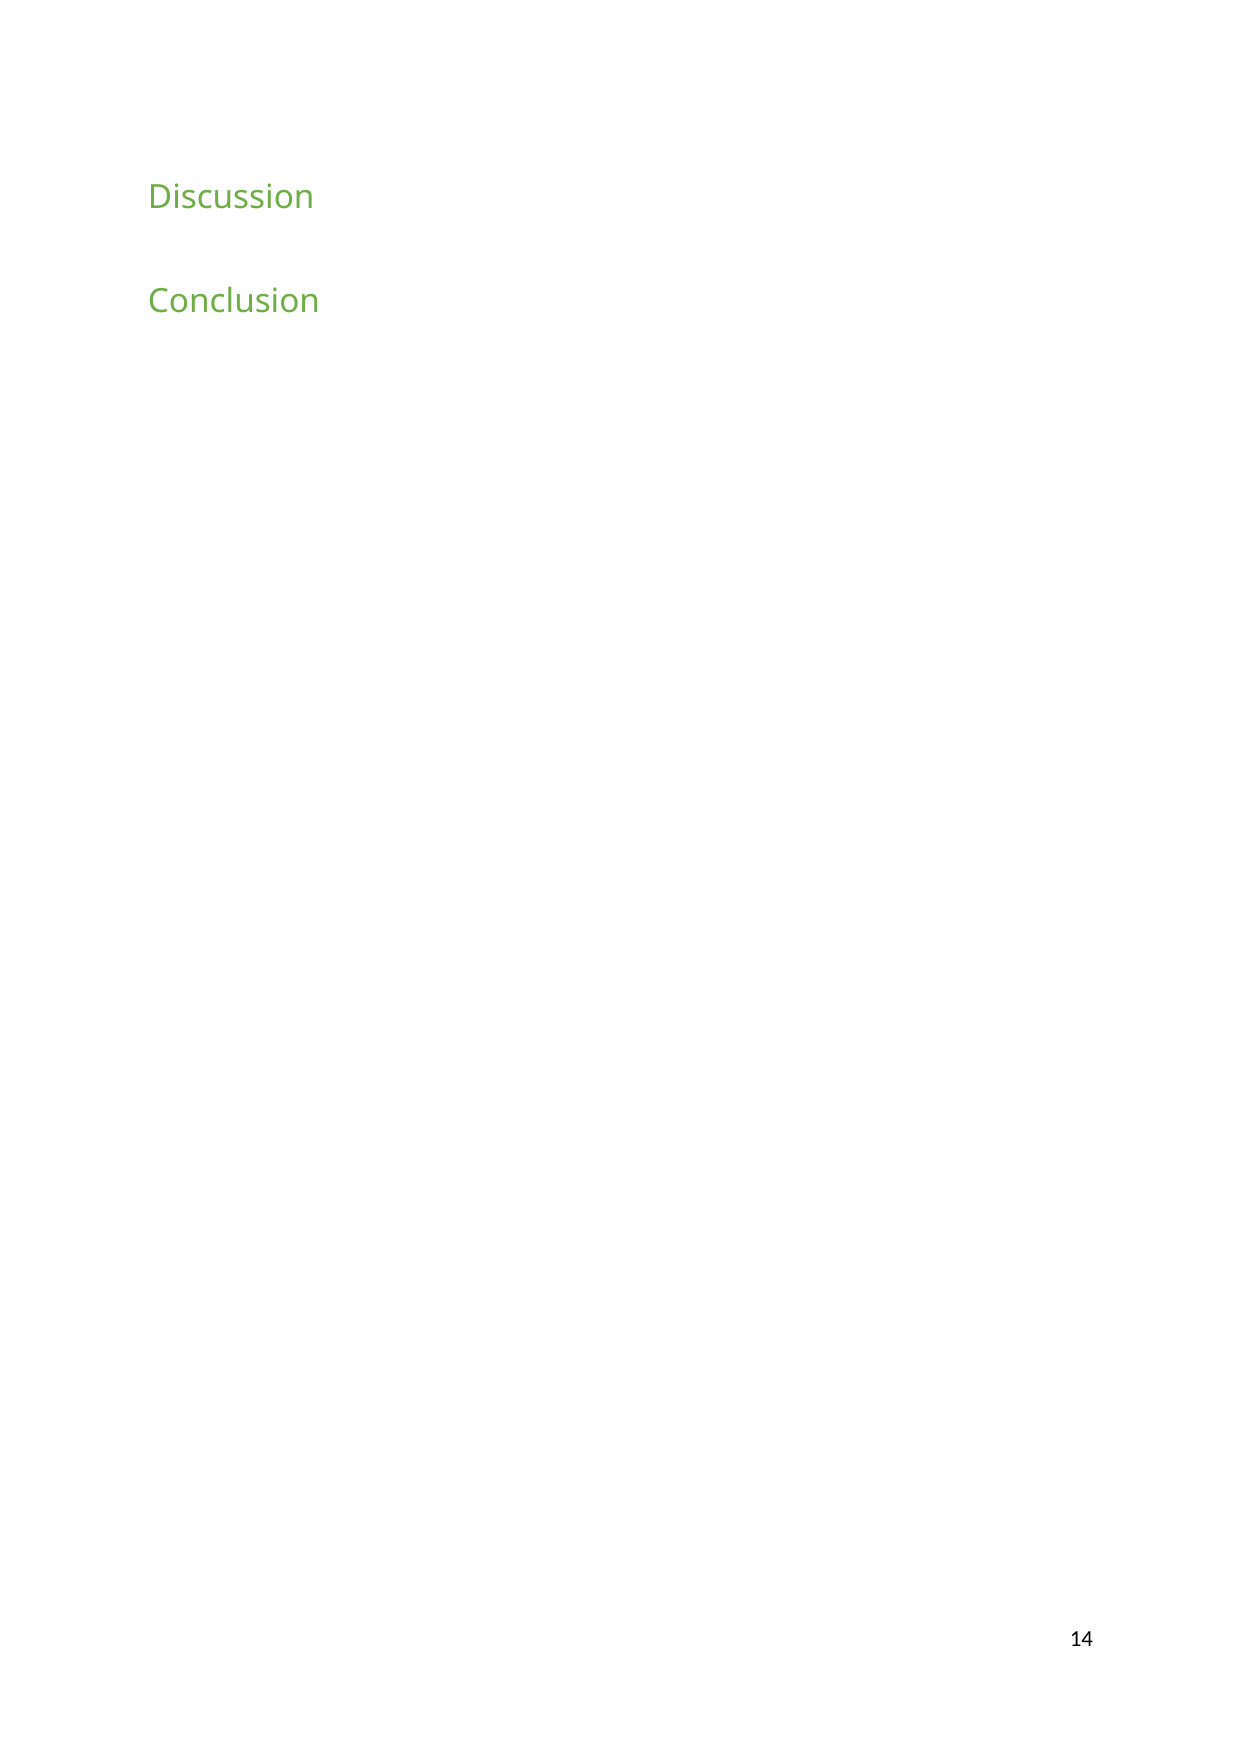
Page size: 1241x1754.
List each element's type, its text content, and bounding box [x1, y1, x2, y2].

subtitle Discussion [148, 173, 1093, 218]
subtitle Conclusion [148, 277, 1093, 322]
